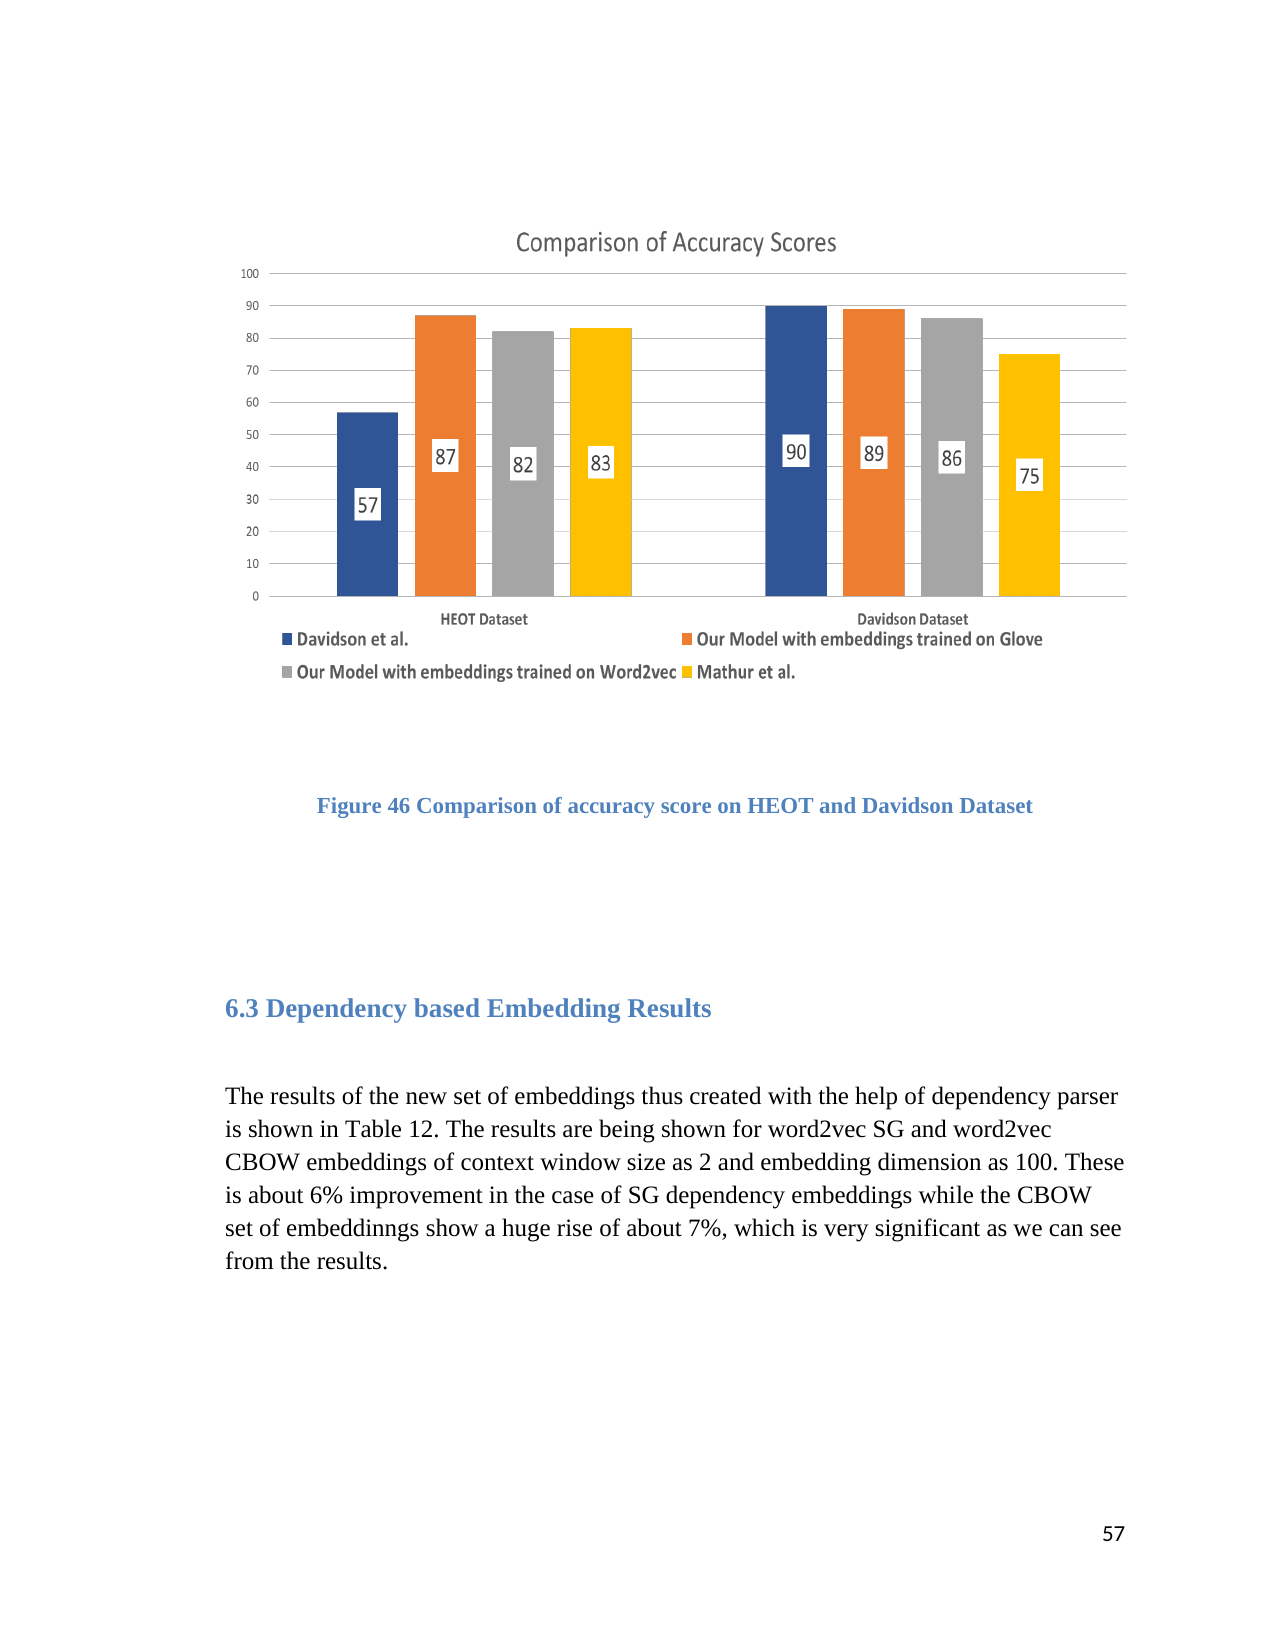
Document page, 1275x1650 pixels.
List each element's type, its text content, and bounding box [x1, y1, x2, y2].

picture [225, 213, 1127, 694]
text Figure 46 Comparison of accuracy score on HEOT and Davidson Dataset [225, 792, 1125, 818]
text The results of the new set of embeddings thus created with the help of dependency parser is shown in Table 12. The results are being shown for word2vec SG and word2vec CBOW embeddings of context window size as 2 and embedding dimension as 100. These is about 6% improvement in the case of SG dependency embeddings while the CBOW set of embeddinngs show a huge rise of about 7%, which is very significant as we can see from the results. [225, 1081, 1125, 1275]
subtitle 6.3 Dependency based Embedding Results [225, 992, 1125, 1023]
